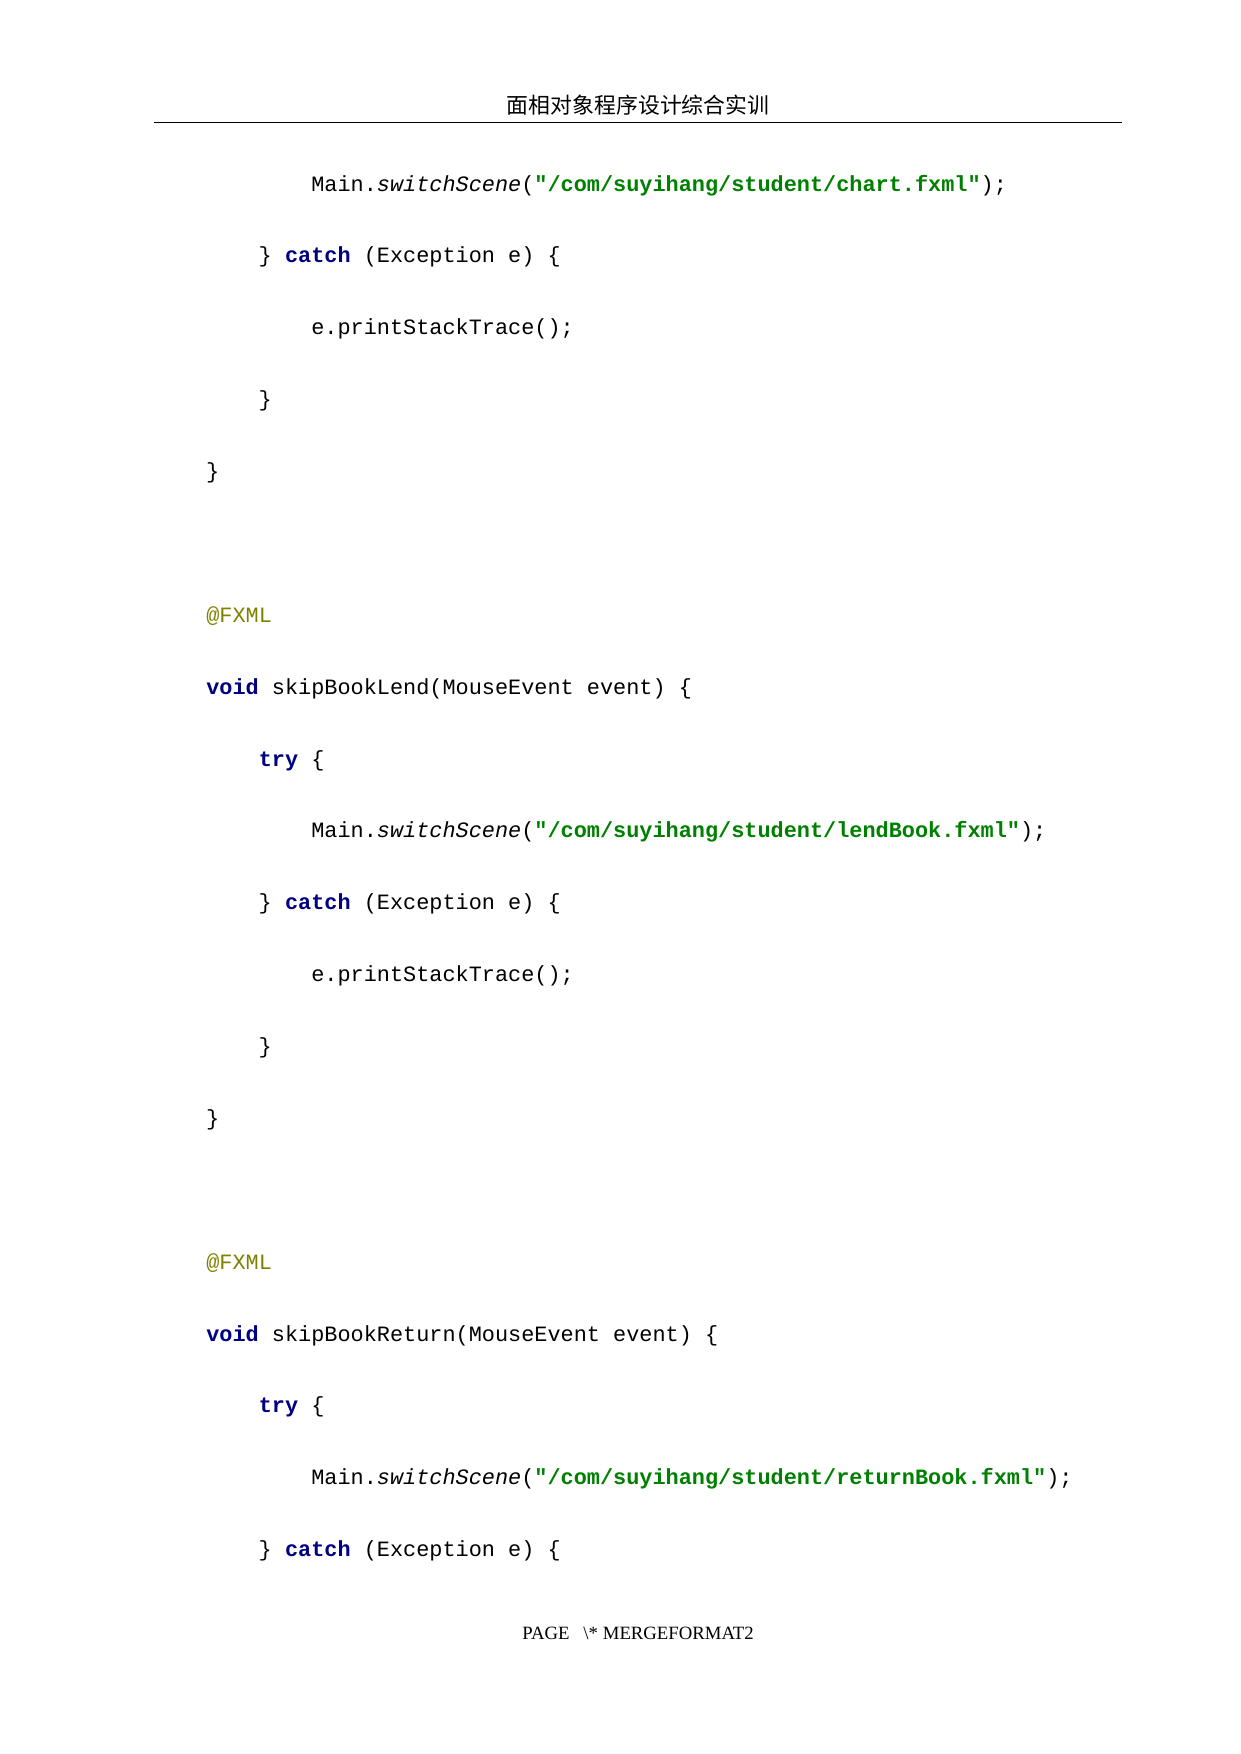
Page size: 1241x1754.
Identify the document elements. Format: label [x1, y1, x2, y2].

text [153, 161, 1122, 1575]
